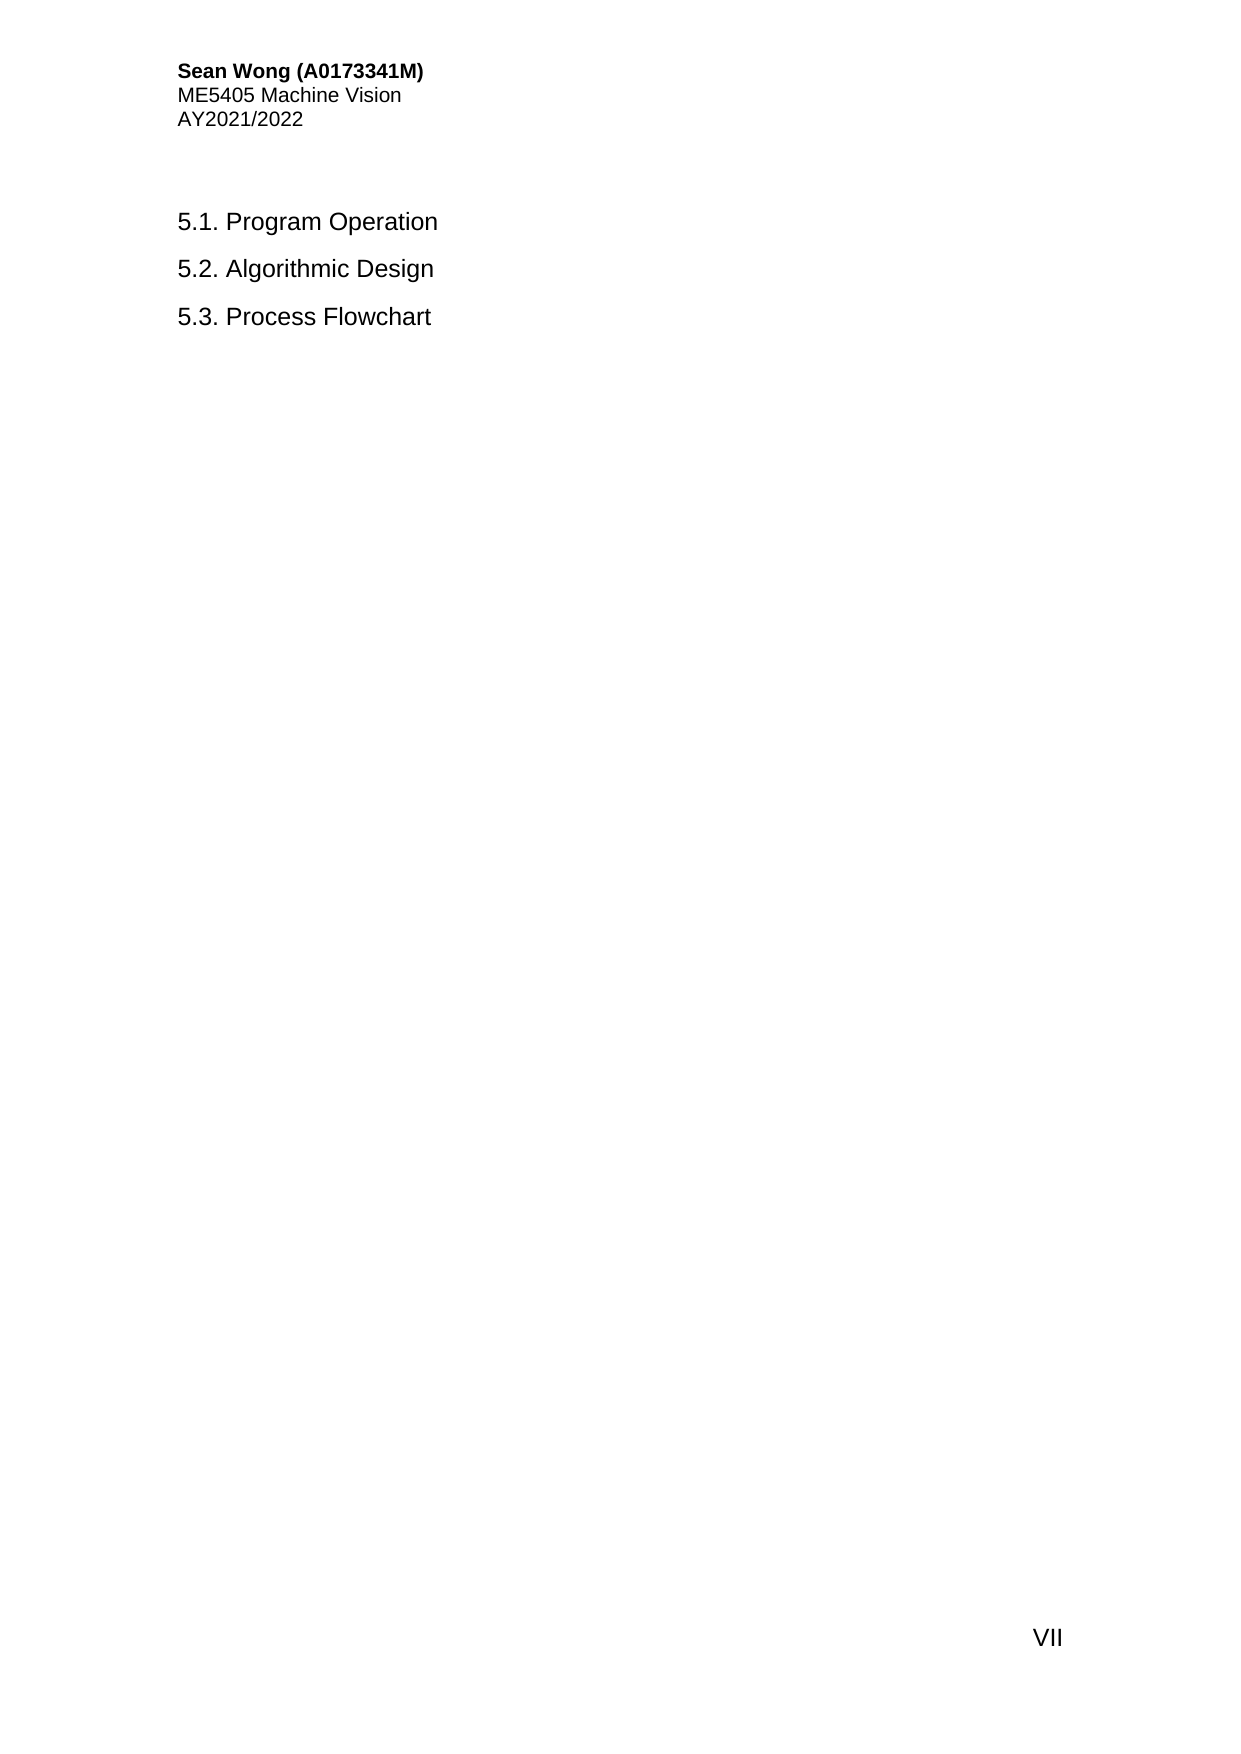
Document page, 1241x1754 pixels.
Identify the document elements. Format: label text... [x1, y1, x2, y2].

text 5.3. Process Flowchart [177, 302, 1063, 331]
text 5.1. Program Operation [177, 207, 1063, 236]
text 5.2. Algorithmic Design [177, 254, 1063, 283]
